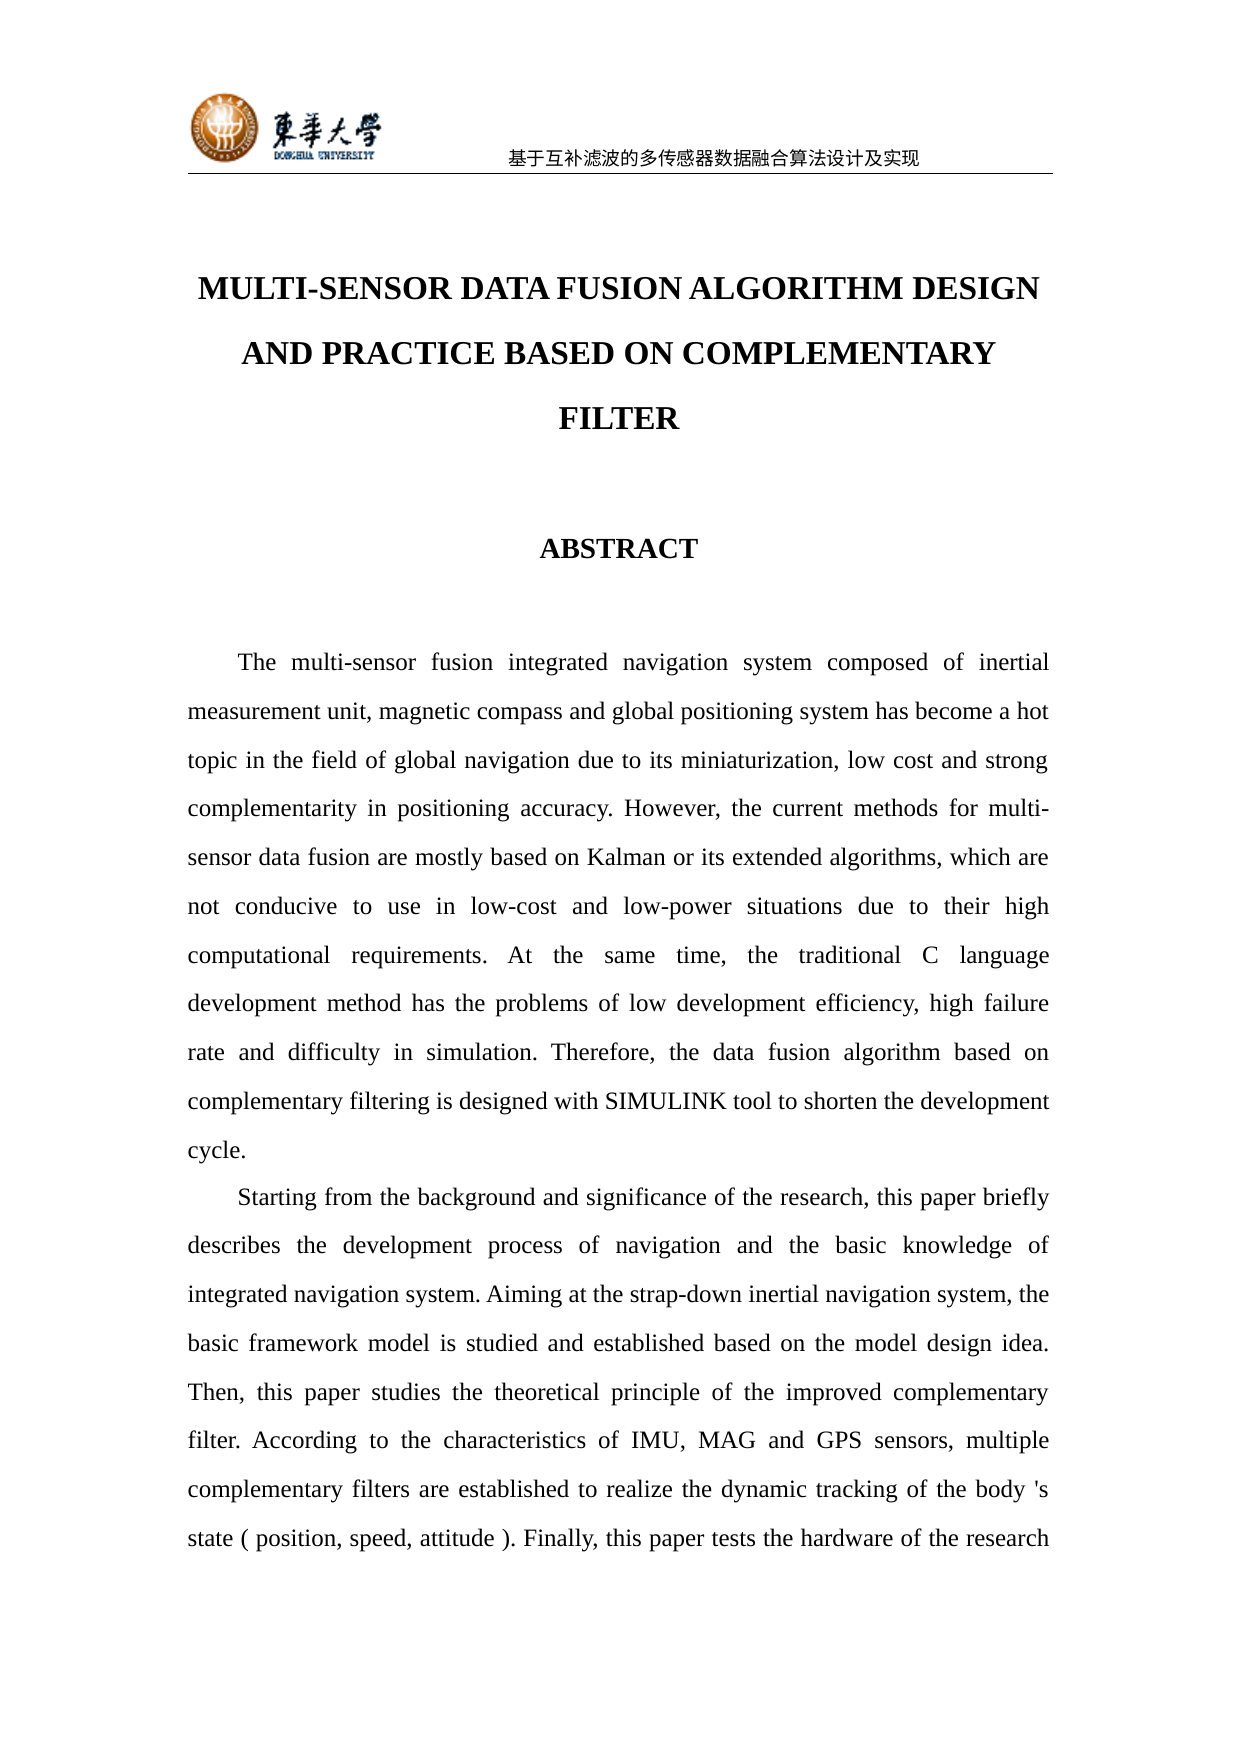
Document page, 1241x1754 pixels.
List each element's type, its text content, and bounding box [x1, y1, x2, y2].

text The multi-sensor fusion integrated navigation system composed of inertial measurement unit, magnetic compass and global positioning system has become a hot topic in the field of global navigation due to its miniaturization, low cost and strong complementarity in positioning accuracy. However, the current methods for multi-sensor data fusion are mostly based on Kalman or its extended algorithms, which are not conducive to use in low-cost and low-power situations due to their high computational requirements. At the same time, the traditional C language development method has the problems of low development efficiency, high failure rate and difficulty in simulation. Therefore, the data fusion algorithm based on complementary filtering is designed with SIMULINK tool to shorten the development cycle. [187, 645, 1050, 1165]
text MULTI-SENSOR DATA FUSION ALGORITHM DESIGN AND PRACTICE BASED ON COMPLEMENTARY FILTER [187, 255, 1050, 450]
text ABSTRACT [187, 515, 1050, 580]
picture [187, 88, 386, 166]
